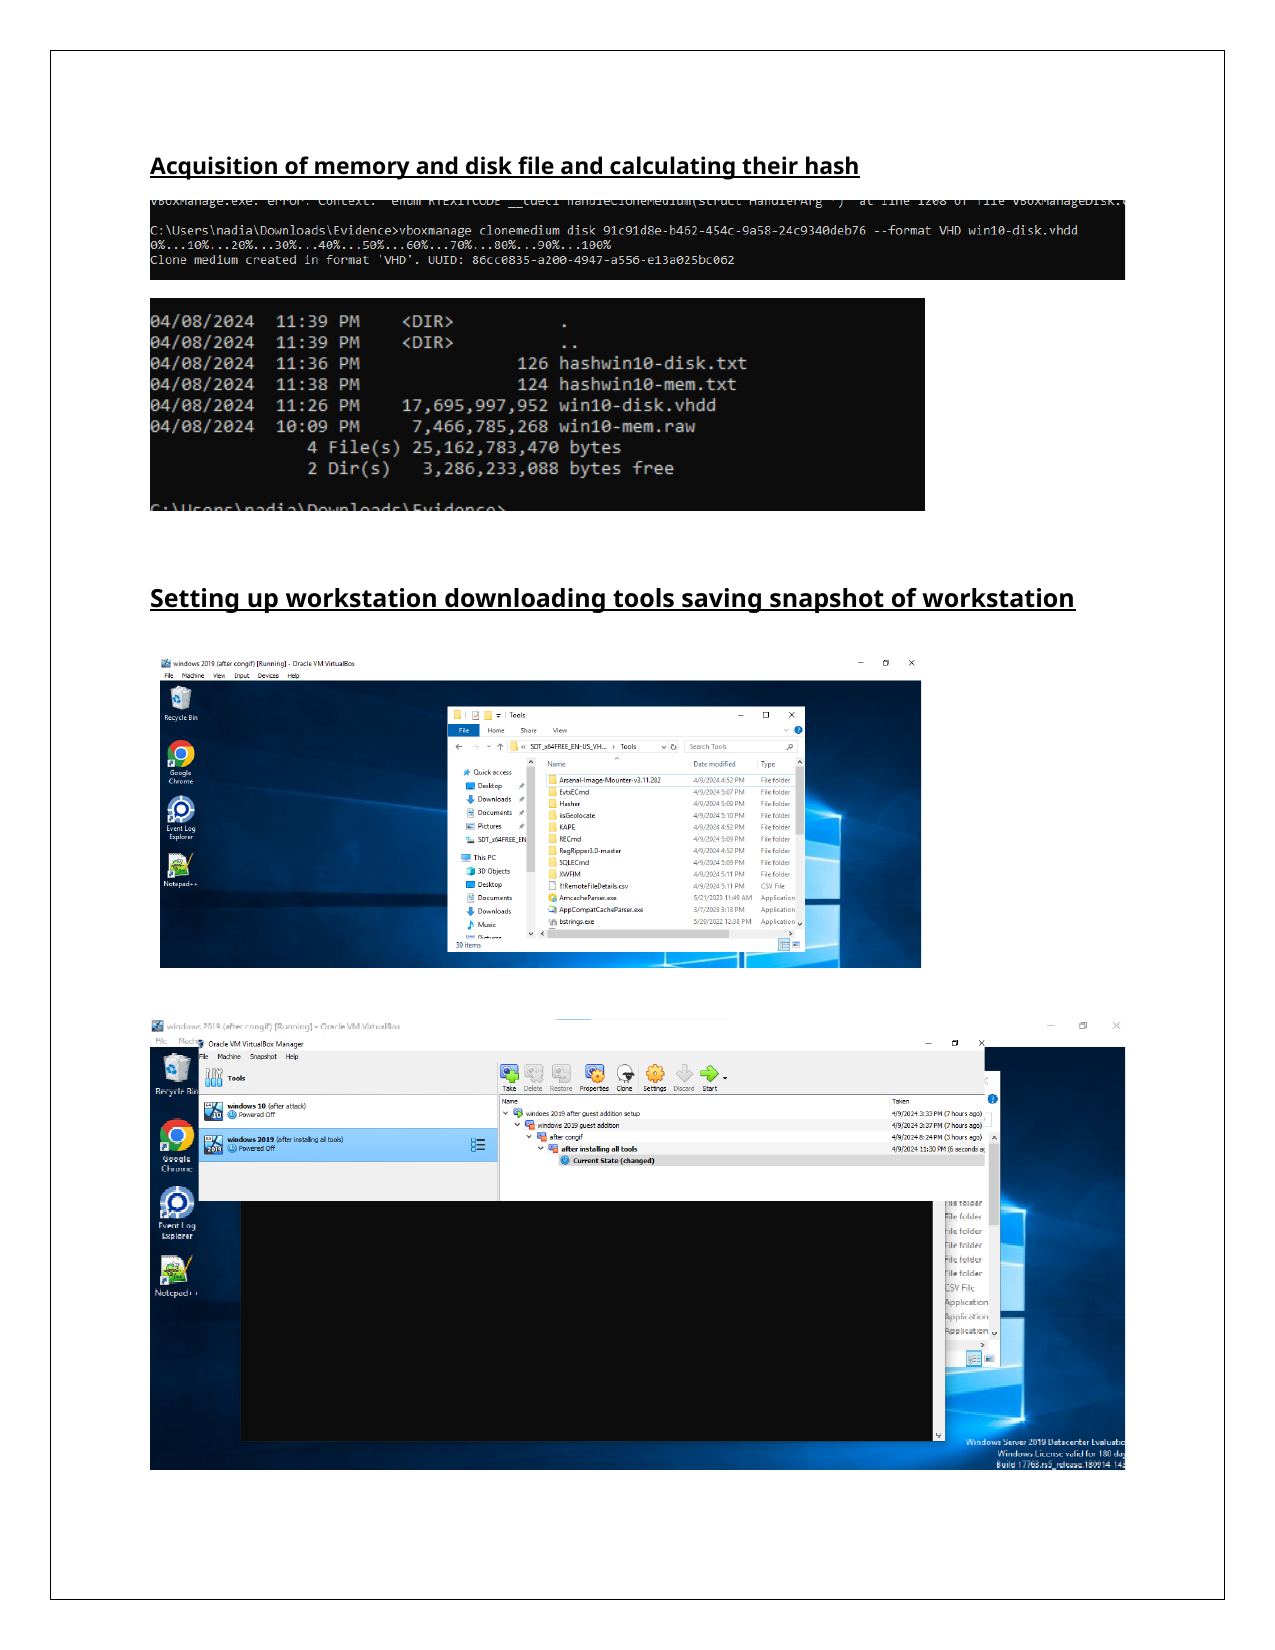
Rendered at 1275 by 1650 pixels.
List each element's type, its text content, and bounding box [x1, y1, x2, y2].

picture [160, 659, 922, 968]
text Setting up workstation downloading tools saving snapshot of workstation [150, 581, 1125, 615]
picture [150, 1019, 1125, 1470]
picture [150, 298, 925, 511]
picture [150, 200, 1125, 280]
text Acquisition of memory and disk file and calculating their hash [150, 150, 1125, 181]
